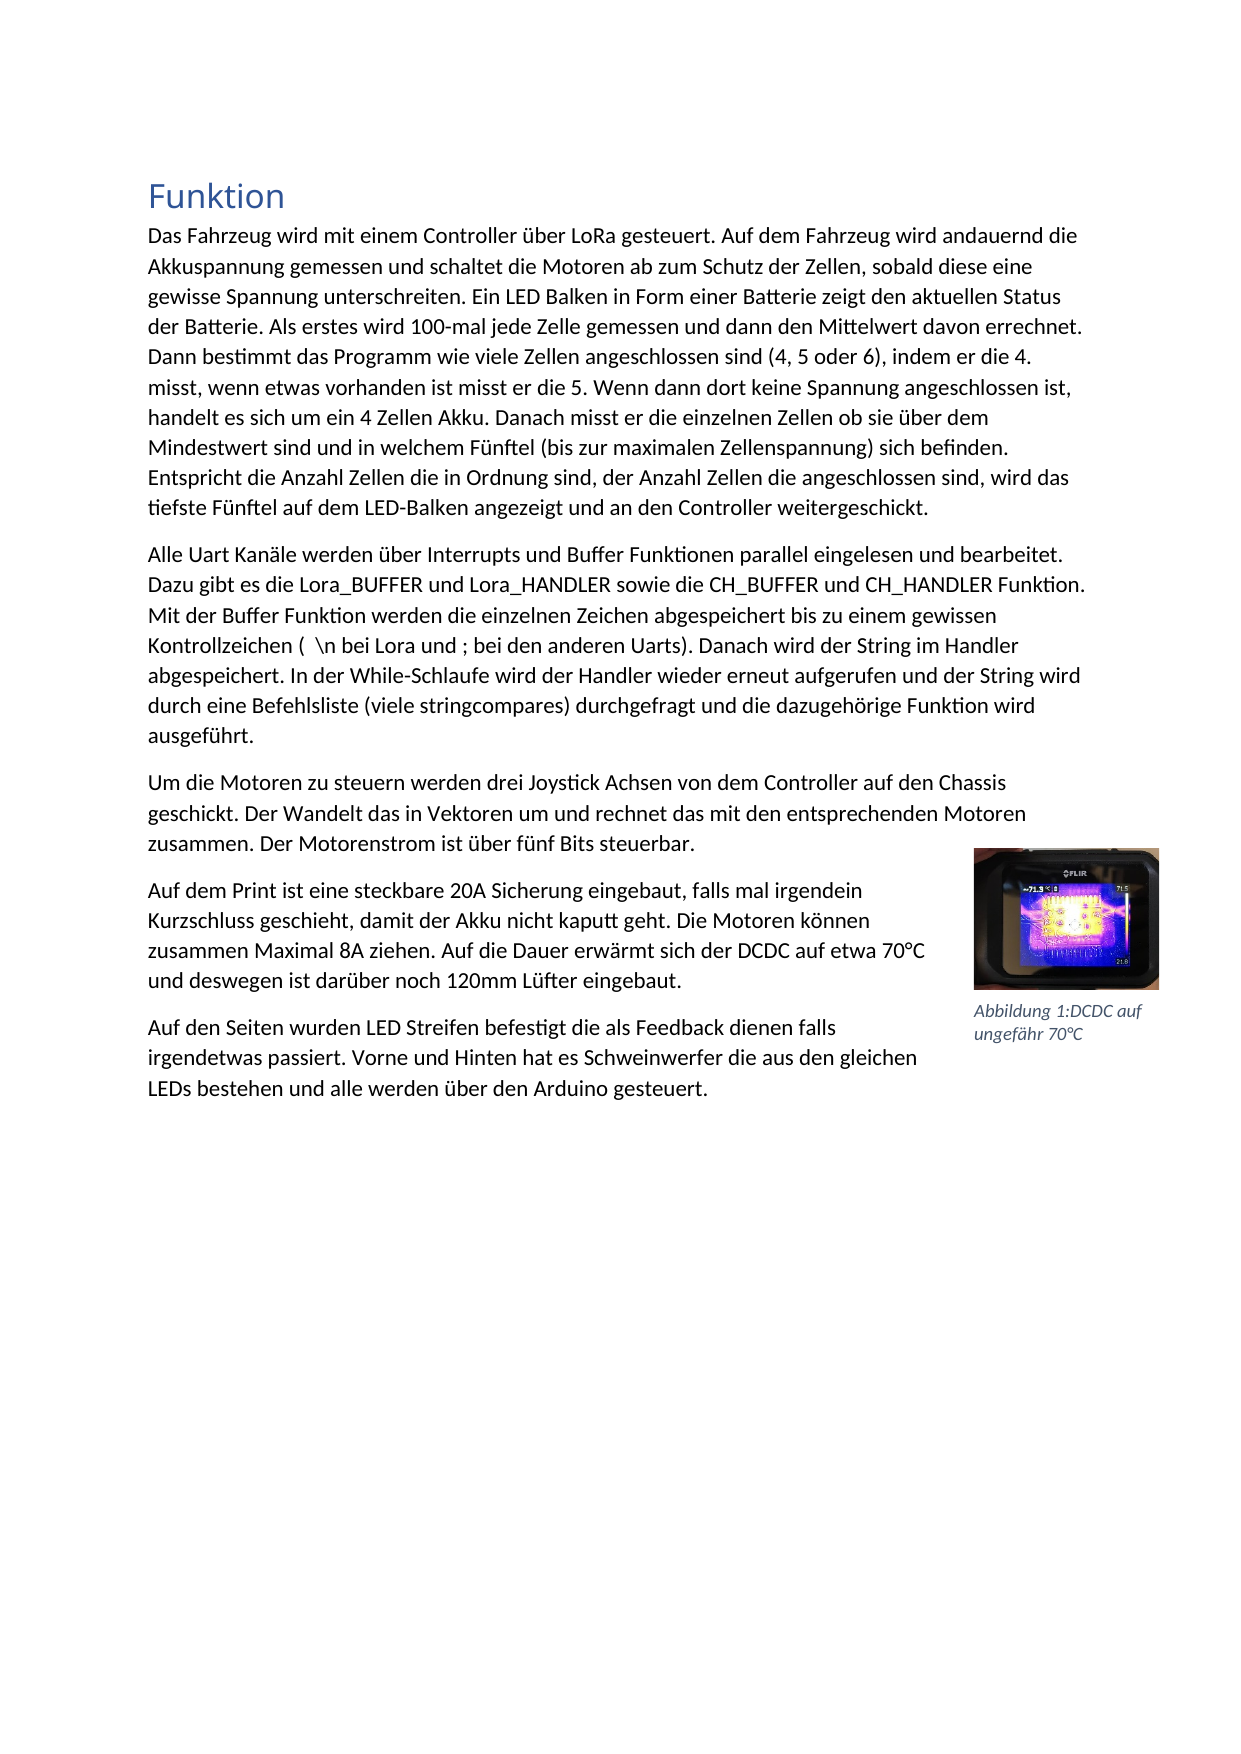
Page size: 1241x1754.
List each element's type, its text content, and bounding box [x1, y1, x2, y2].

text Auf dem Print ist eine steckbare 20A Sicherung eingebaut, falls mal irgendein Kurzschluss geschieht, damit der Akku nicht kaputt geht. Die Motoren können zusammen Maximal 8A ziehen. Auf die Dauer erwärmt sich der DCDC auf etwa 70°C und deswegen ist darüber noch 120mm Lüfter eingebaut. [148, 876, 1093, 994]
text Um die Motoren zu steuern werden drei Joystick Achsen von dem Controller auf den Chassis geschickt. Der Wandelt das in Vektoren um und rechnet das mit den entsprechenden Motoren zusammen. Der Motorenstrom ist über fünf Bits steuerbar. [148, 768, 1093, 857]
text Alle Uart Kanäle werden über Interrupts und Buffer Funktionen parallel eingelesen und bearbeitet. Dazu gibt es die Lora_BUFFER und Lora_HANDLER sowie die CH_BUFFER und CH_HANDLER Funktion. Mit der Buffer Funktion werden die einzelnen Zeichen abgespeichert bis zu einem gewissen Kontrollzeichen ( \n bei Lora und ; bei den anderen Uarts). Danach wird der String im Handler abgespeichert. In der While-Schlaufe wird der Handler wieder erneut aufgerufen und der String wird durch eine Befehlsliste (viele stringcompares) durchgefragt und die dazugehörige Funktion wird ausgeführt. [148, 540, 1093, 749]
subtitle Funktion [148, 173, 1093, 218]
text Auf den Seiten wurden LED Streifen befestigt die als Feedback dienen falls irgendetwas passiert. Vorne und Hinten hat es Schweinwerfer die aus den gleichen LEDs bestehen und alle werden über den Arduino gesteuert. [148, 1013, 1093, 1102]
picture [973, 848, 1160, 990]
text Das Fahrzeug wird mit einem Controller über LoRa gesteuert. Auf dem Fahrzeug wird andauernd die Akkuspannung gemessen und schaltet die Motoren ab zum Schutz der Zellen, sobald diese eine gewisse Spannung unterschreiten. Ein LED Balken in Form einer Batterie zeigt den aktuellen Status der Batterie. Als erstes wird 100-mal jede Zelle gemessen und dann den Mittelwert davon errechnet. Dann bestimmt das Programm wie viele Zellen angeschlossen sind (4, 5 oder 6), indem er die 4. misst, wenn etwas vorhanden ist misst er die 5. Wenn dann dort keine Spannung angeschlossen ist, handelt es sich um ein 4 Zellen Akku. Danach misst er die einzelnen Zellen ob sie über dem Mindestwert sind und in welchem Fünftel (bis zur maximalen Zellenspannung) sich befinden. Entspricht die Anzahl Zellen die in Ordnung sind, der Anzahl Zellen die angeschlossen sind, wird das tiefste Fünftel auf dem LED-Balken angezeigt und an den Controller weitergeschickt. [148, 222, 1093, 521]
